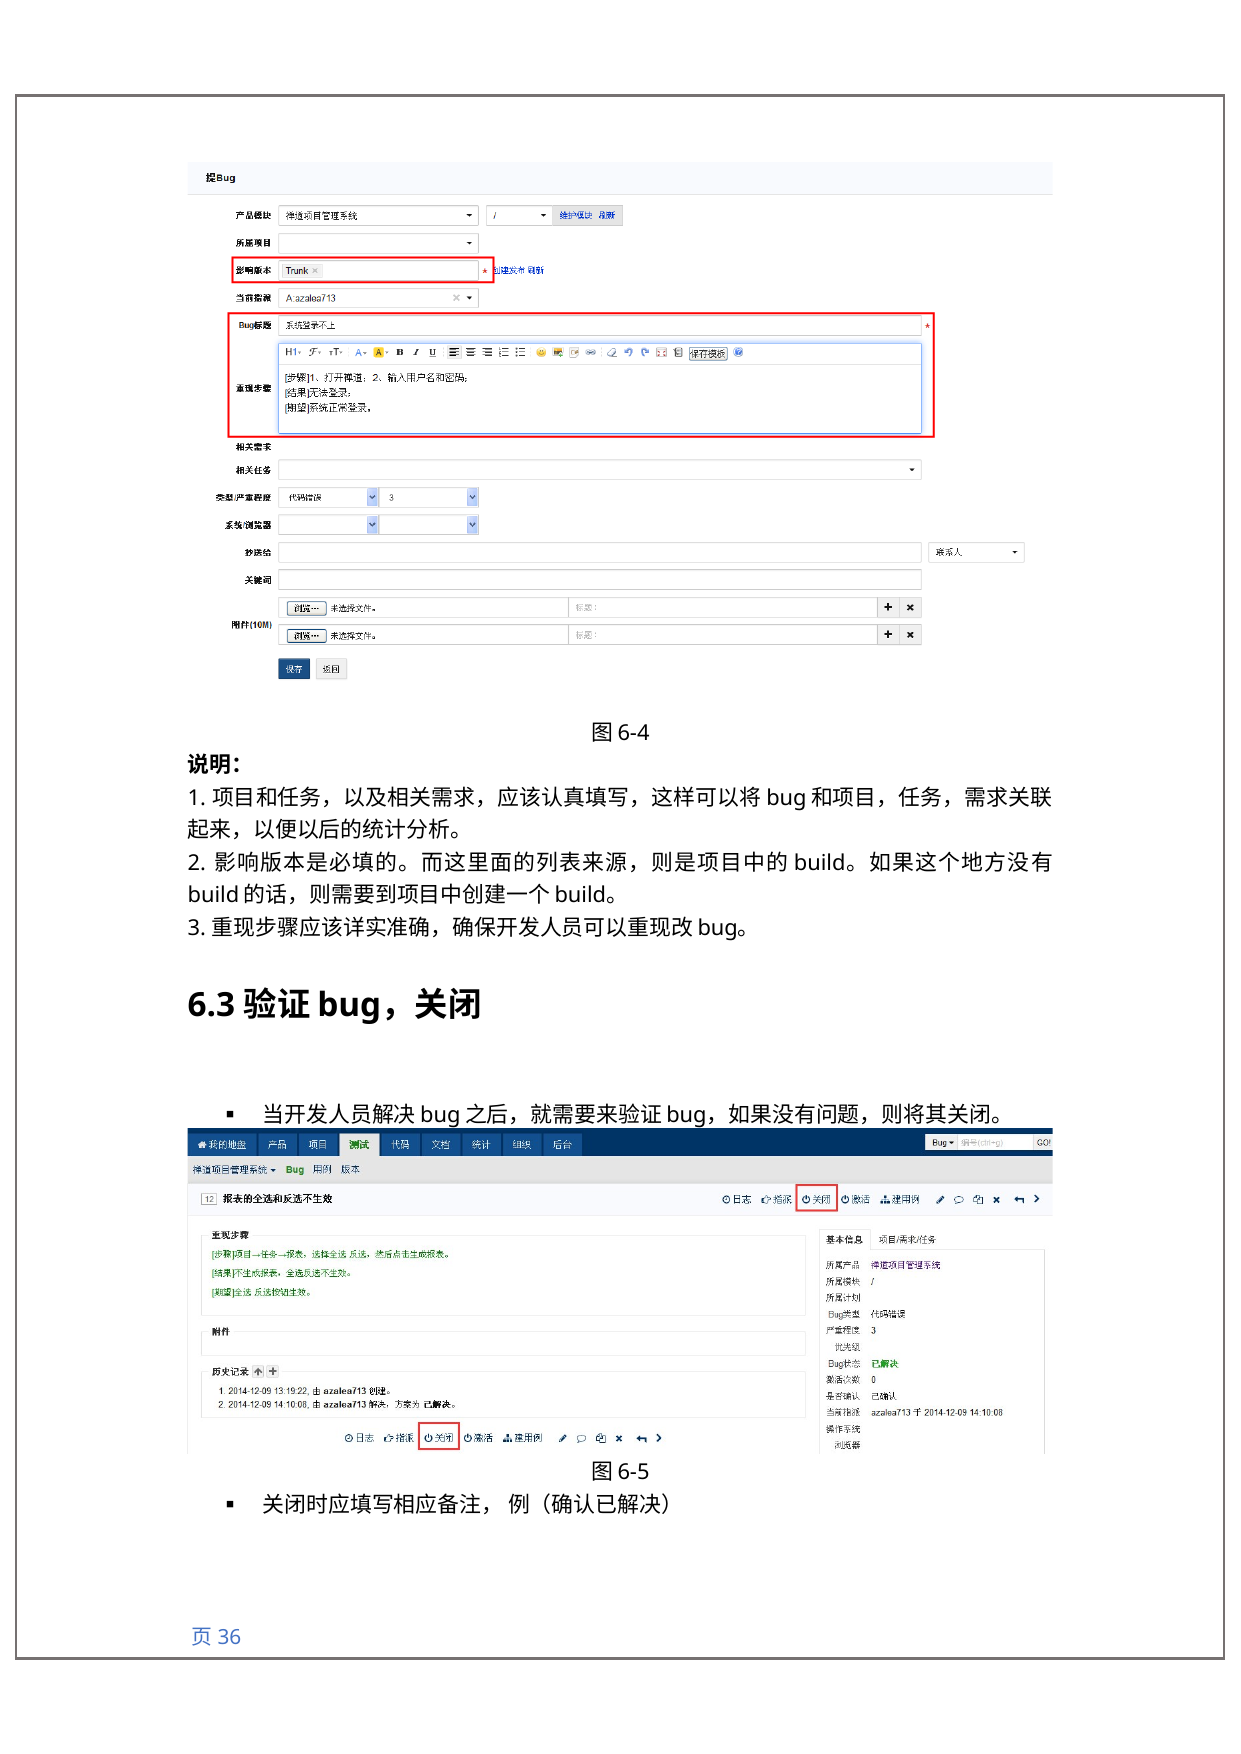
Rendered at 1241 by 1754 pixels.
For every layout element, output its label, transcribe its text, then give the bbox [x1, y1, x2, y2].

text 1. 项目和任务，以及相关需求，应该认真填写，这样可以将bug和项目，任务，需求关联起来，以便以后的统计分析。 [187, 779, 1053, 844]
text 图6-5 [187, 1454, 1053, 1486]
picture [187, 162, 1053, 683]
picture [187, 1128, 1053, 1454]
text 3. 重现步骤应该详实准确，确保开发人员可以重现改bug。 [187, 909, 1053, 942]
text 图6-4 [187, 714, 1053, 747]
text 2. 影响版本是必填的。而这里面的列表来源，则是项目中的build。如果这个地方没有build的话，则需要到项目中创建一个build。 [187, 844, 1053, 909]
subtitle 6.3 验证bug，关闭 [187, 969, 1053, 1034]
text 说明： [187, 747, 1053, 779]
list 当开发人员解决bug之后，就需要来验证bug，如果没有问题，则将其关闭。 [225, 1096, 1053, 1128]
list 关闭时应填写相应备注， 例（确认已解决） [225, 1486, 1053, 1519]
